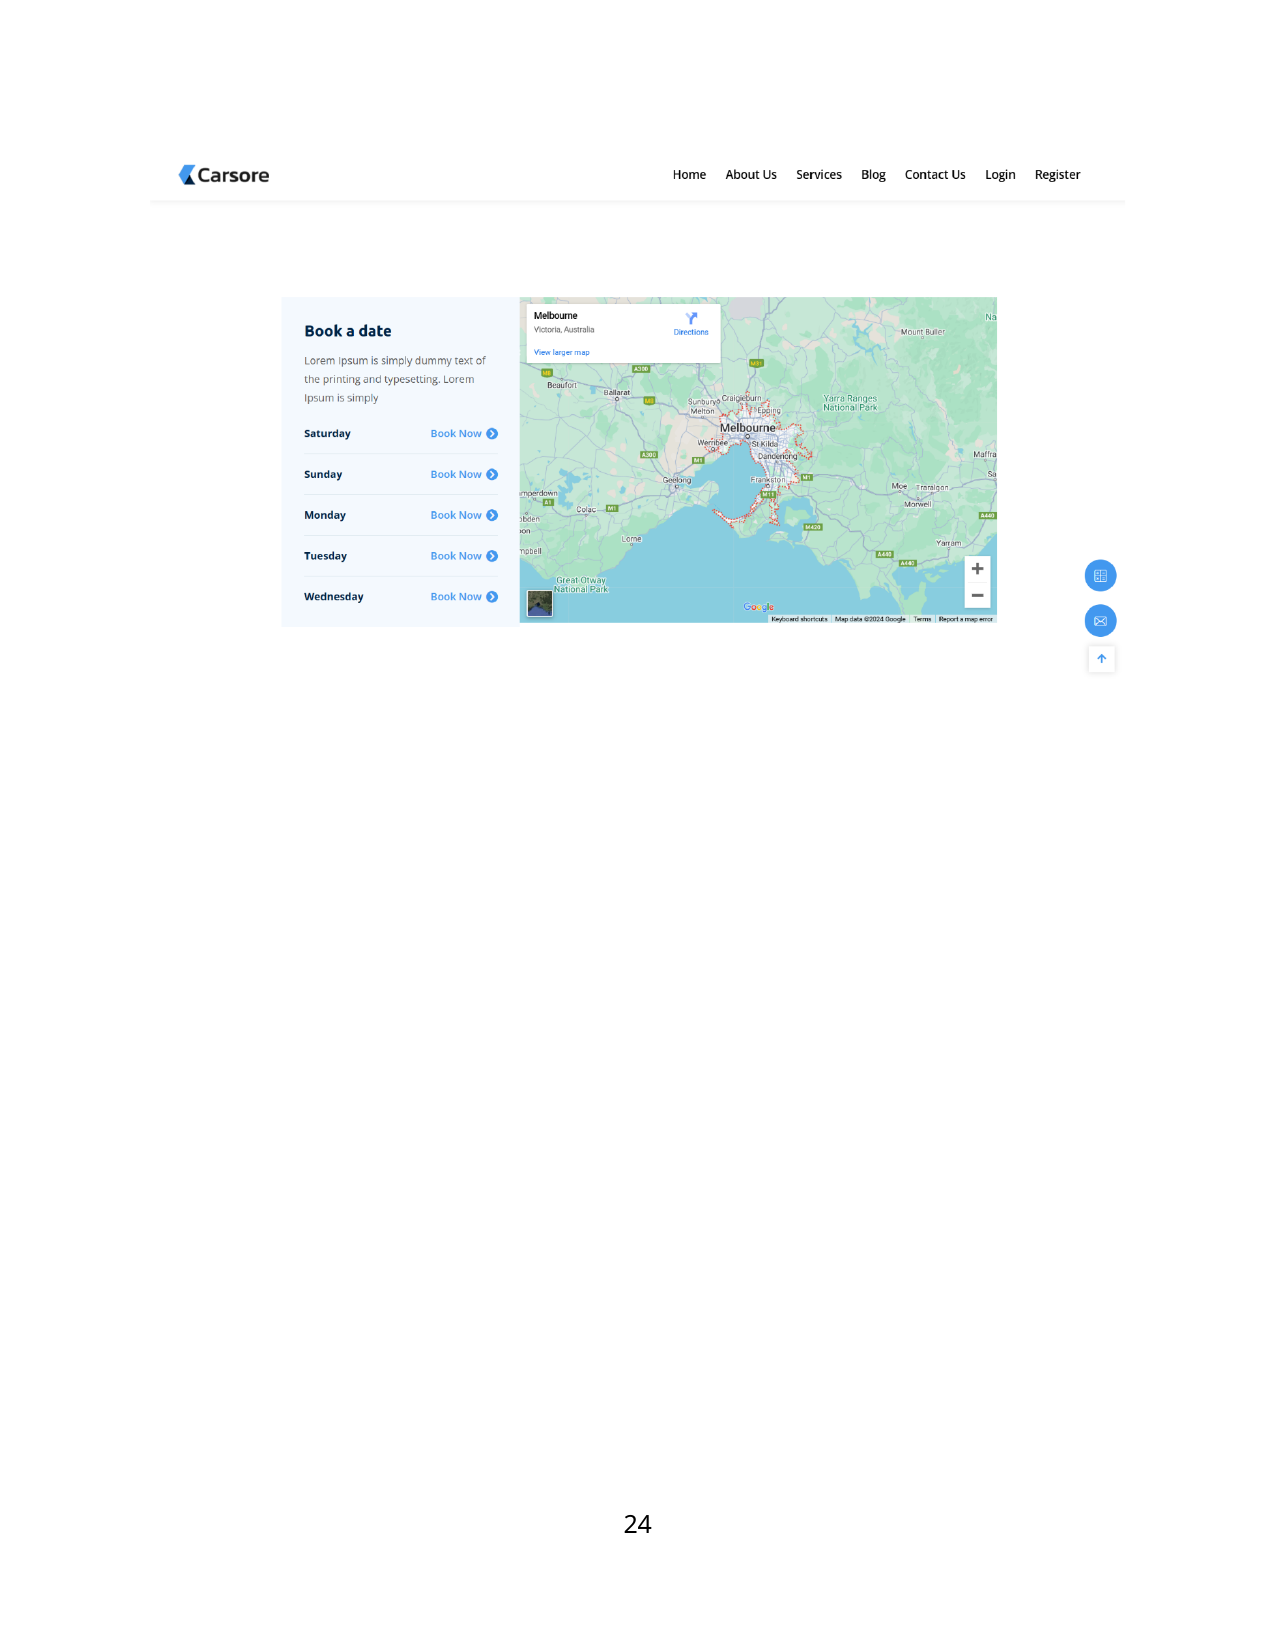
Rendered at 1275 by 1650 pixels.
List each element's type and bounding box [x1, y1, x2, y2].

picture [150, 150, 1125, 679]
